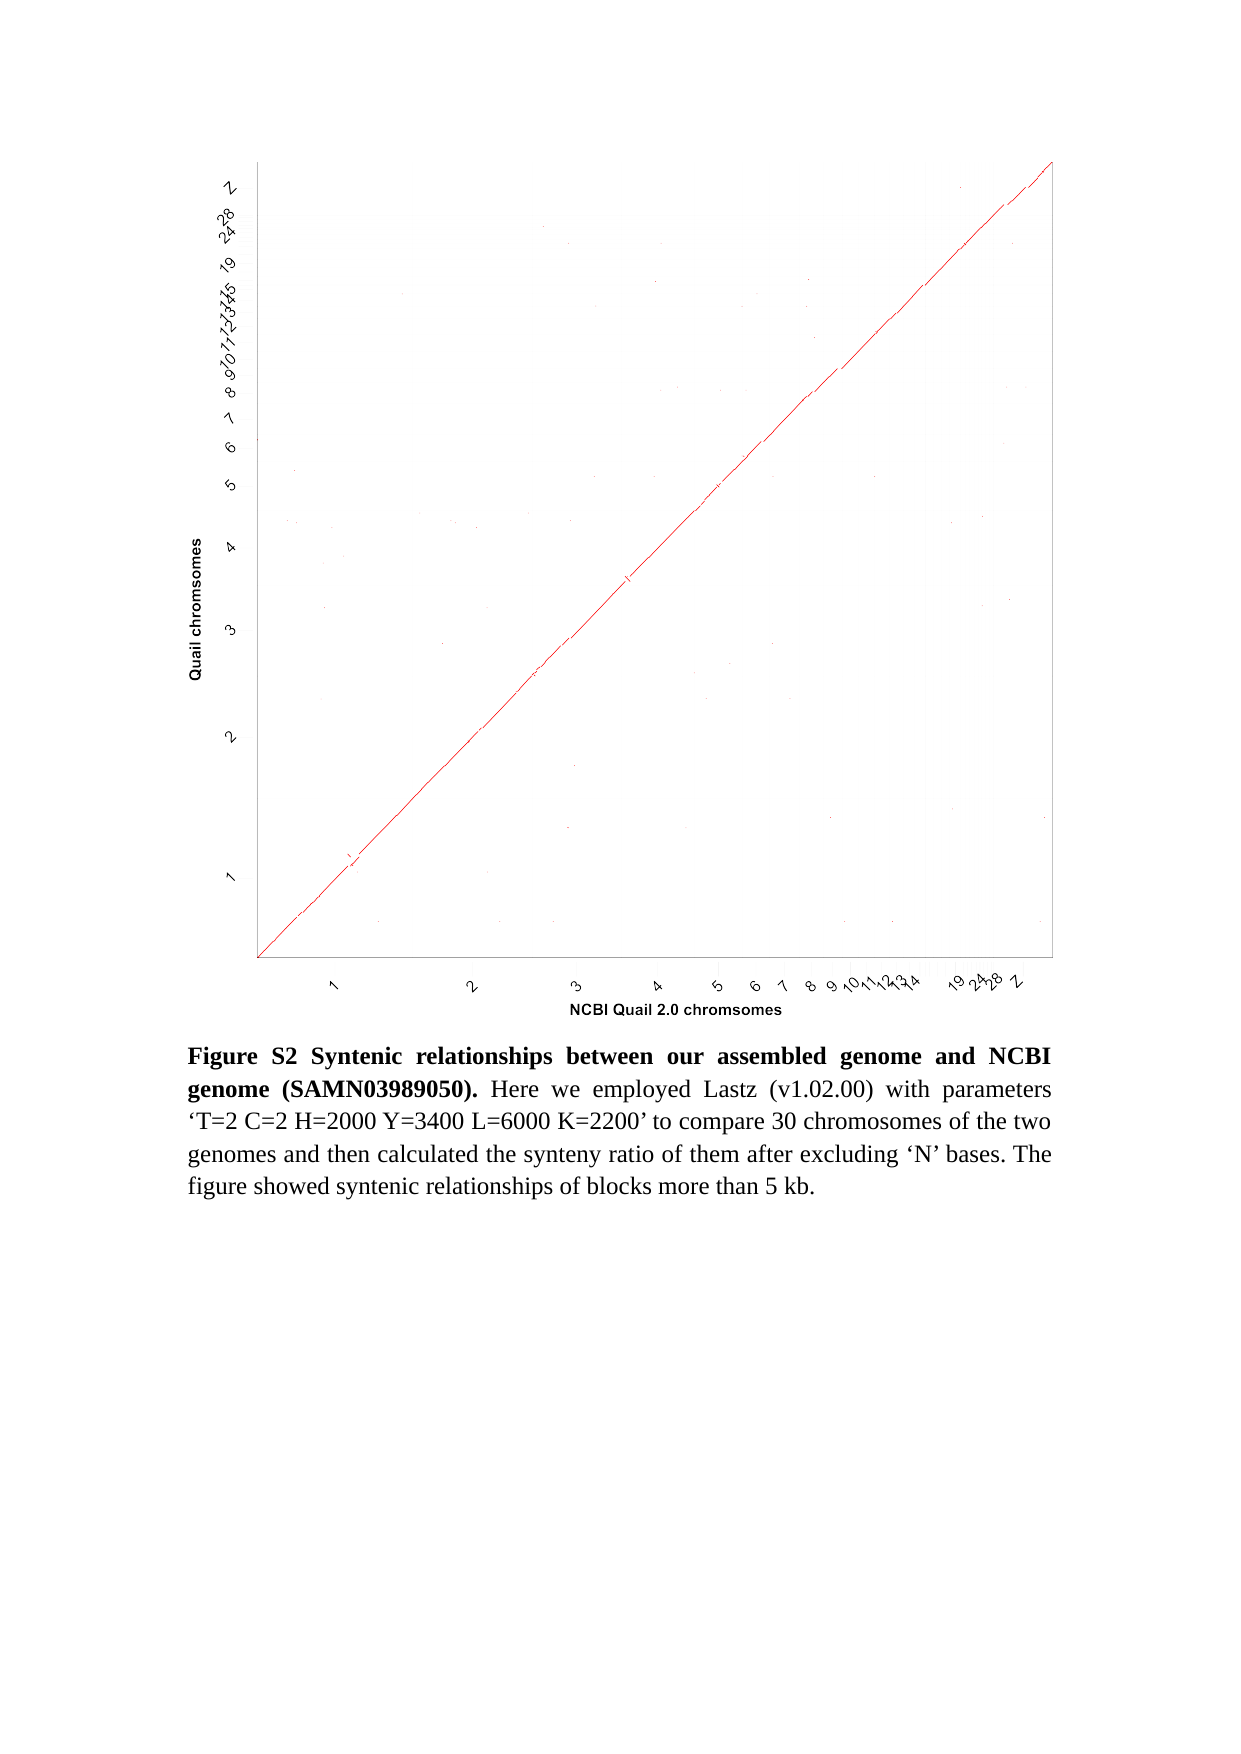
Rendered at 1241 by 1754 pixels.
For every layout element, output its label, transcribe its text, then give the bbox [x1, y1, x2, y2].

text Figure S2 Syntenic relationships between our assembled genome and NCBI genome (SAMN03989050). Here we employed Lastz (v1.02.00) with parameters ‘T=2 C=2 H=2000 Y=3400 L=6000 K=2200’ to compare 30 chromosomes of the two genomes and then calculated the synteny ratio of them after excluding ‘N’ bases. The figure showed syntenic relationships of blocks more than 5 kb. [187, 1039, 1053, 1202]
